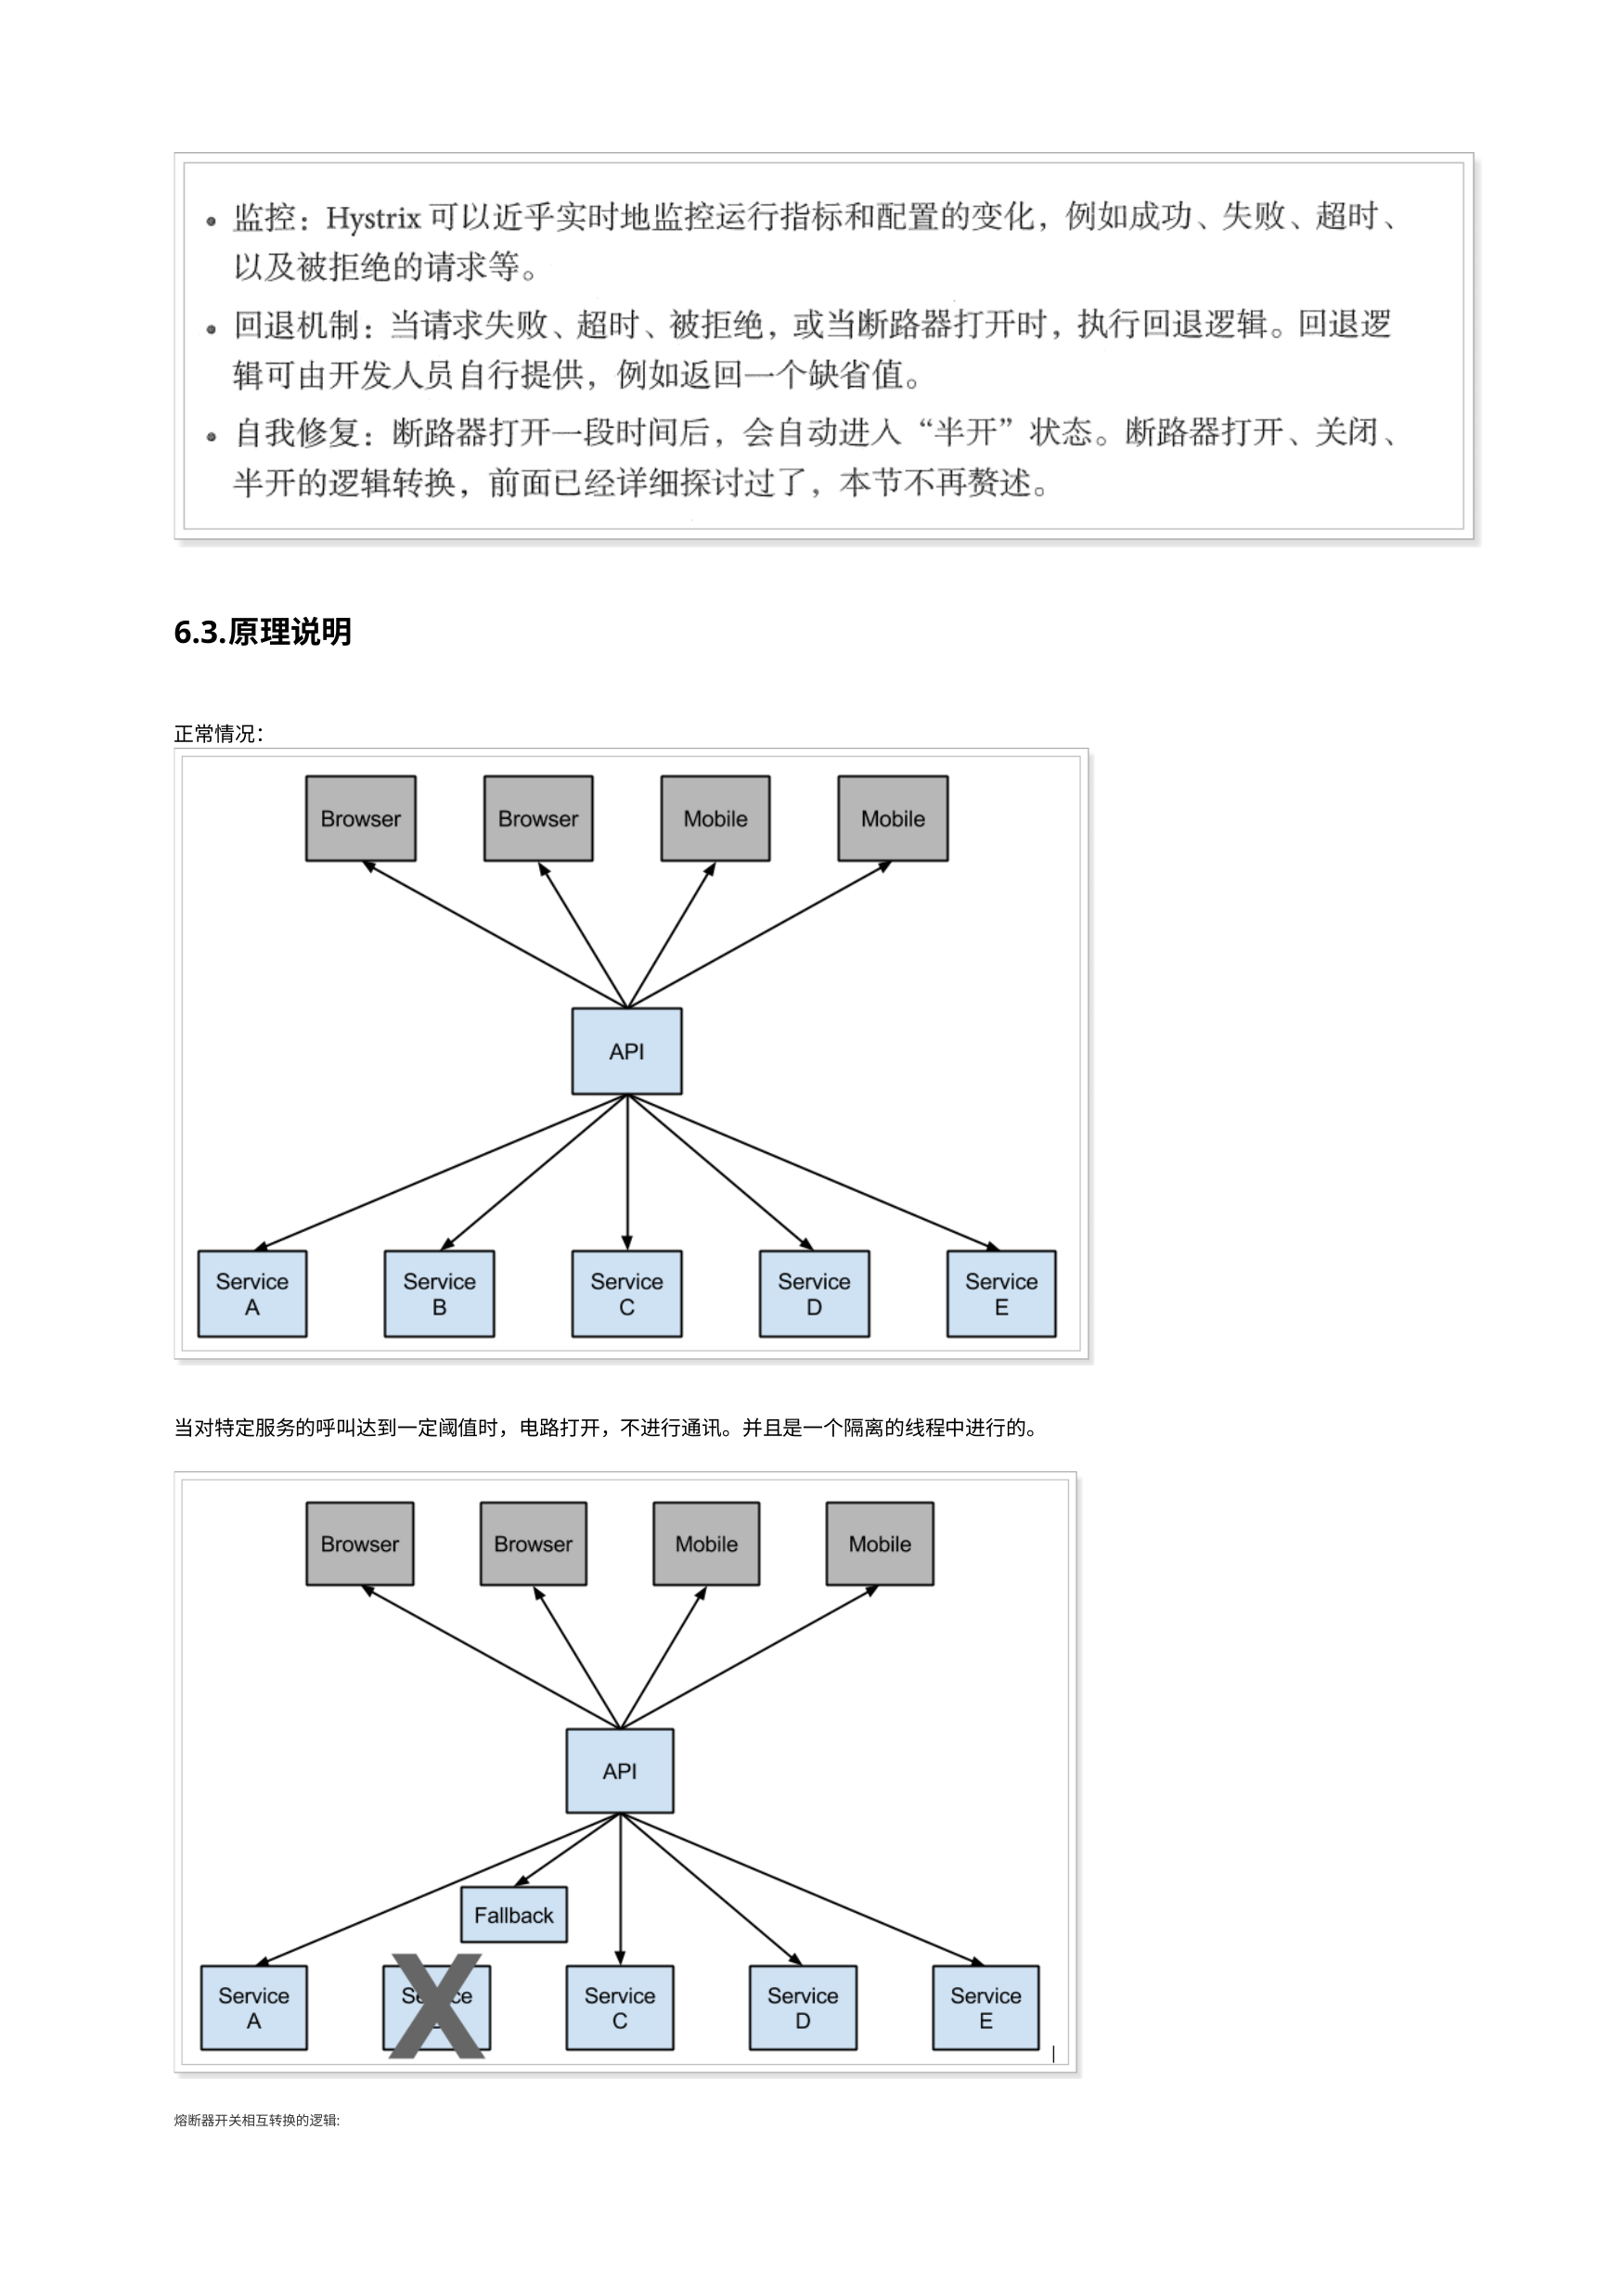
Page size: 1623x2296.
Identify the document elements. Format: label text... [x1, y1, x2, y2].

text 正常情况： [174, 718, 1449, 748]
subtitle 原理说明 [174, 600, 1449, 661]
picture [174, 152, 1482, 547]
picture [174, 748, 1095, 1366]
text 熔断器开关相互转换的逻辑: [174, 2105, 1449, 2135]
picture [174, 1471, 1083, 2079]
text 当对特定服务的呼叫达到一定阈值时，电路打开，不进行通讯。并且是一个隔离的线程中进行的。 [174, 1411, 1449, 1442]
